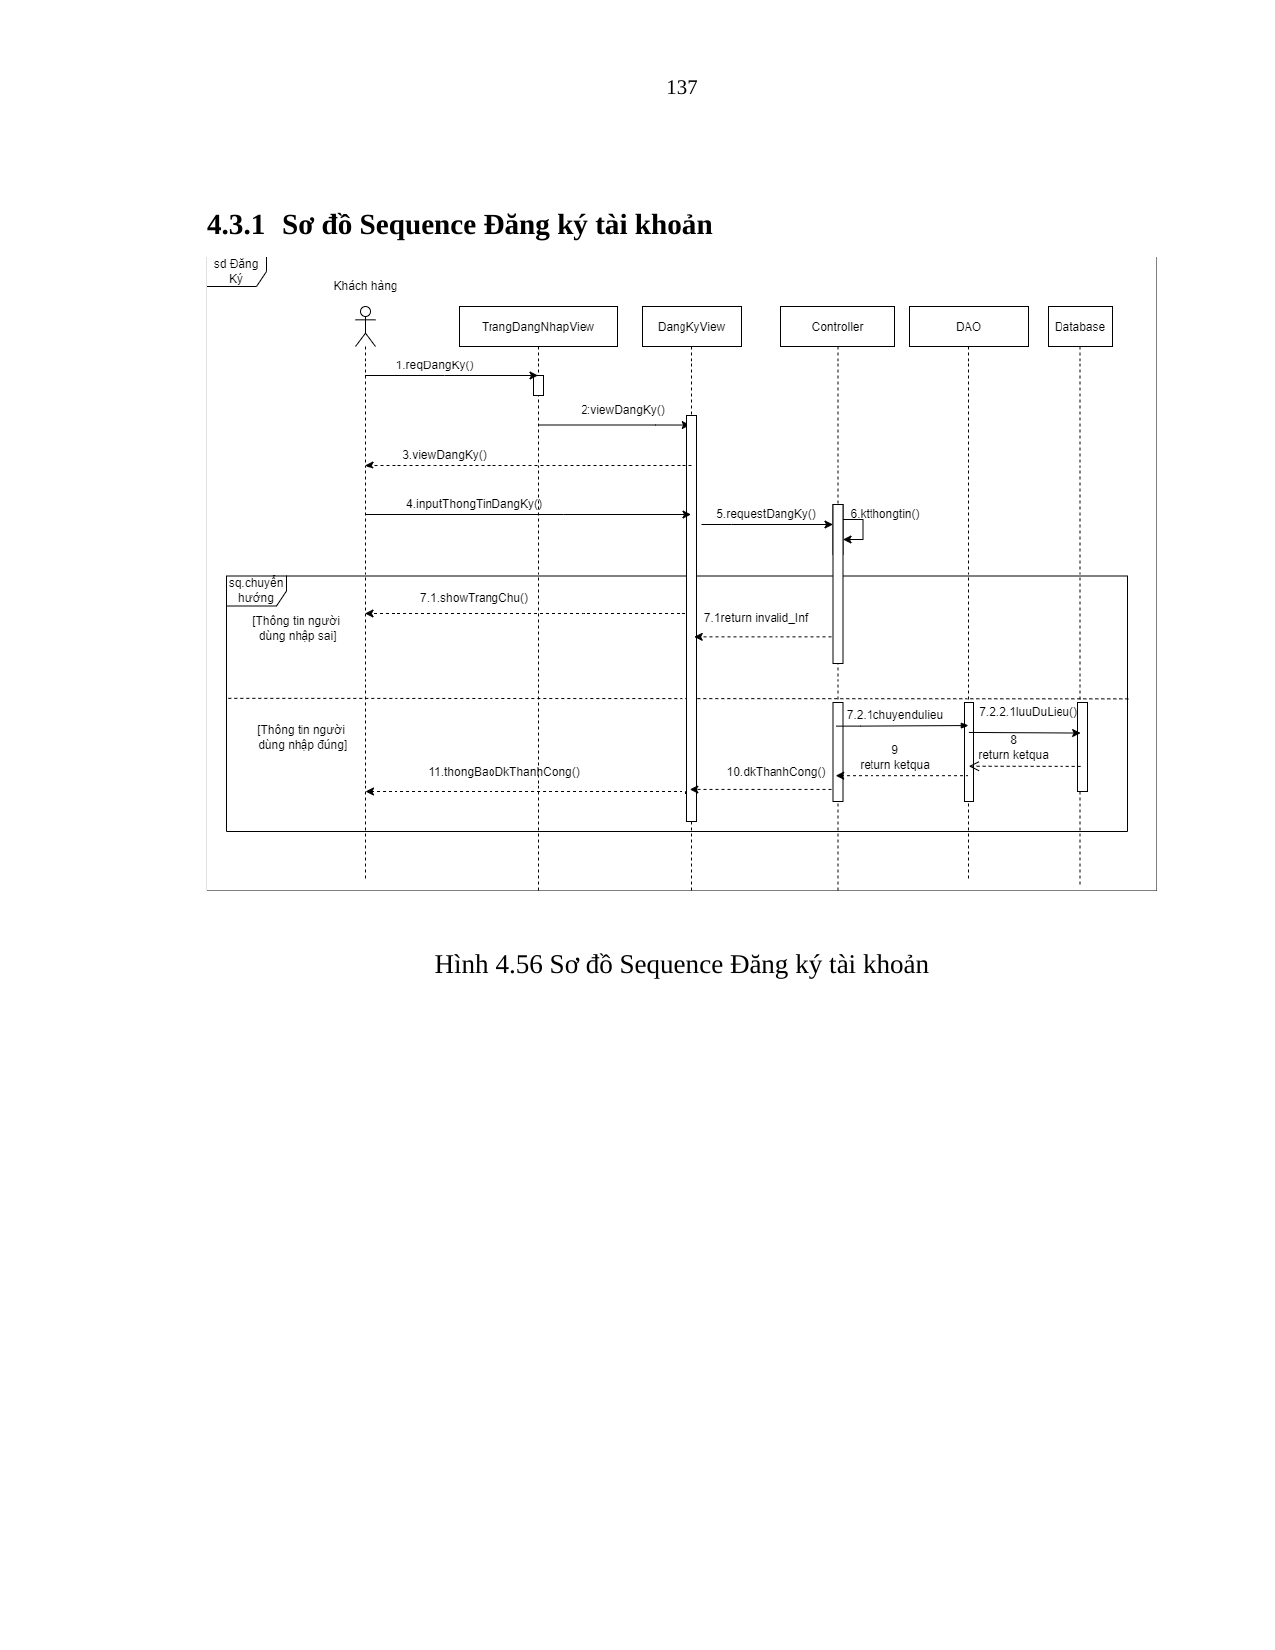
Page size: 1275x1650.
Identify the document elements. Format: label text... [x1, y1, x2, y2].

subtitle Sơ đồ Sequence Đăng ký tài khoản [207, 207, 1157, 240]
text Hình . Sơ đồ Sequence Đăng ký tài khoản [207, 948, 1157, 980]
picture [206, 257, 1157, 891]
